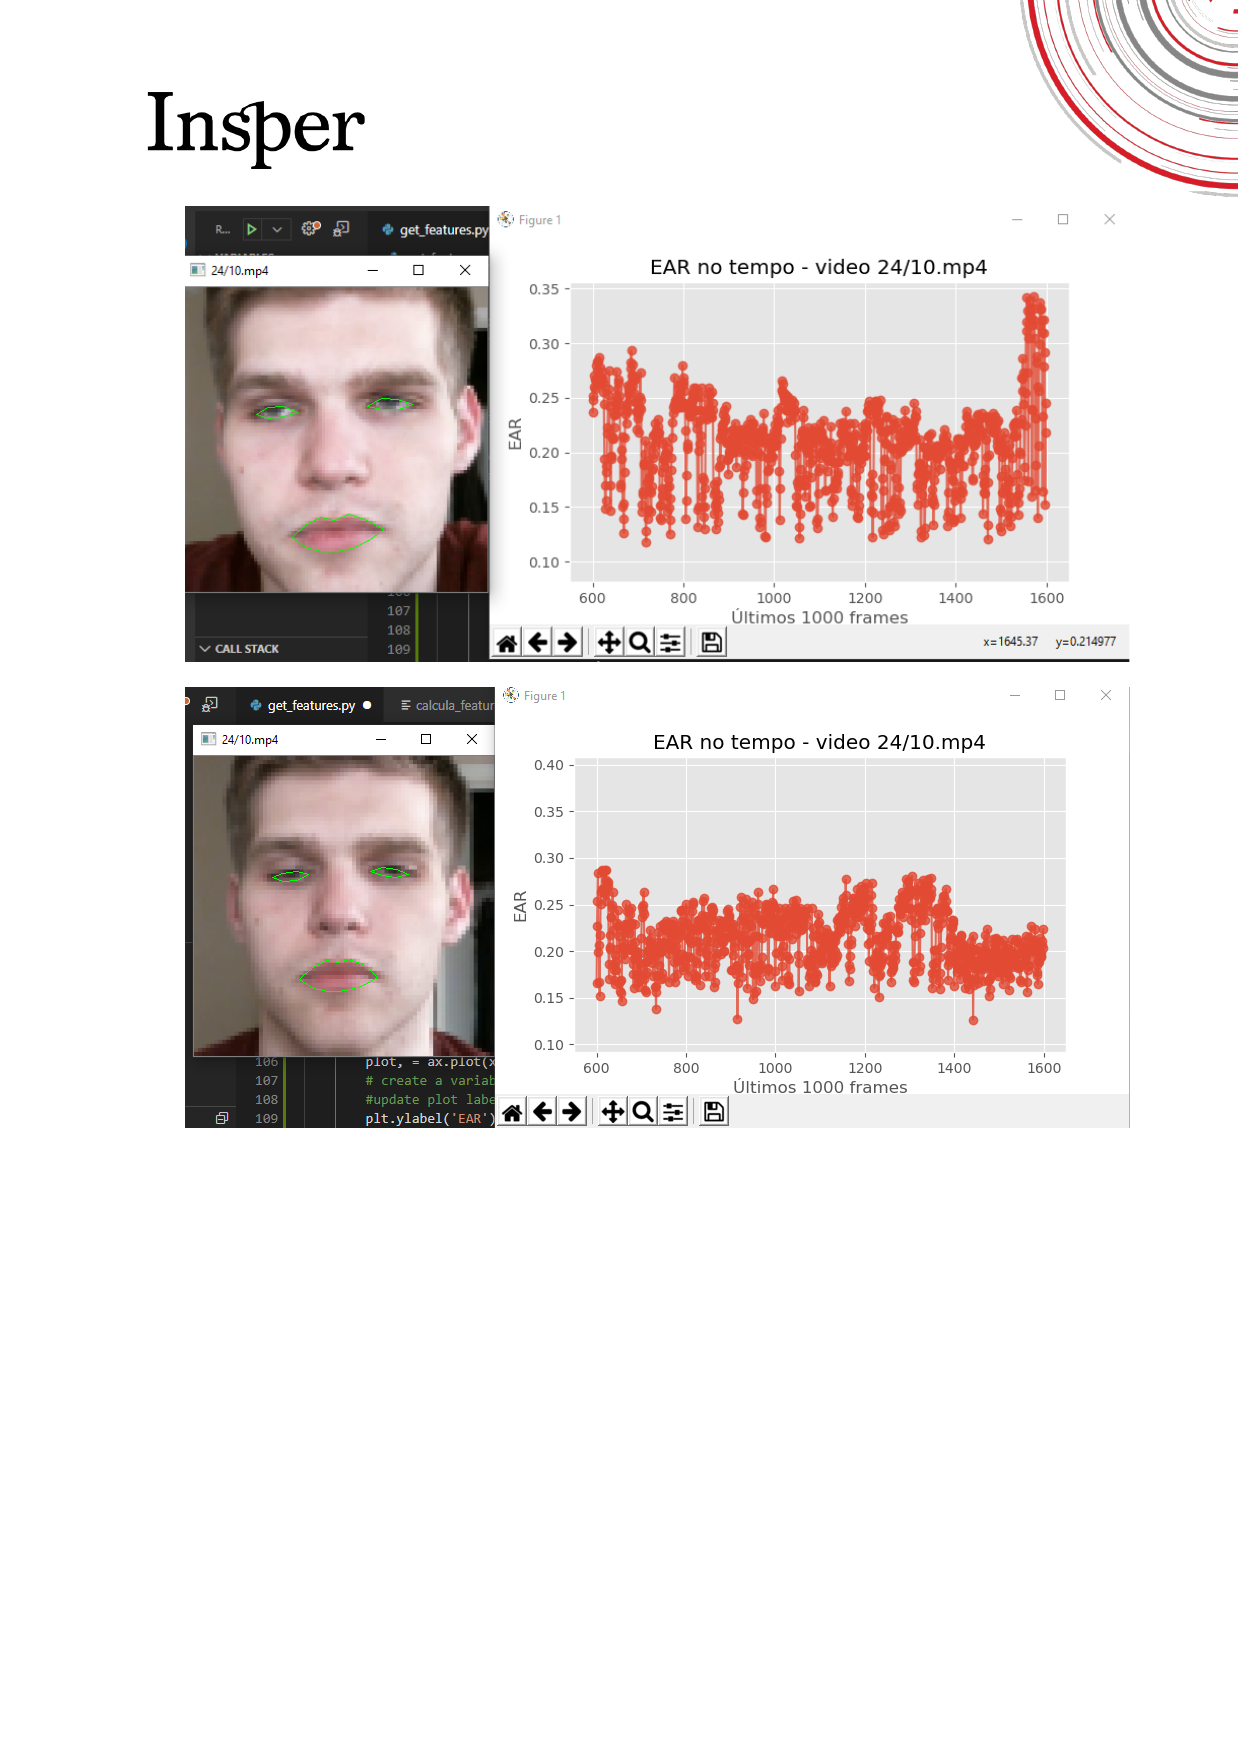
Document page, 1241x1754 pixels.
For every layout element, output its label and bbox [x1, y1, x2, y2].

picture [185, 206, 1130, 662]
picture [185, 687, 1130, 1128]
picture [147, 92, 365, 169]
